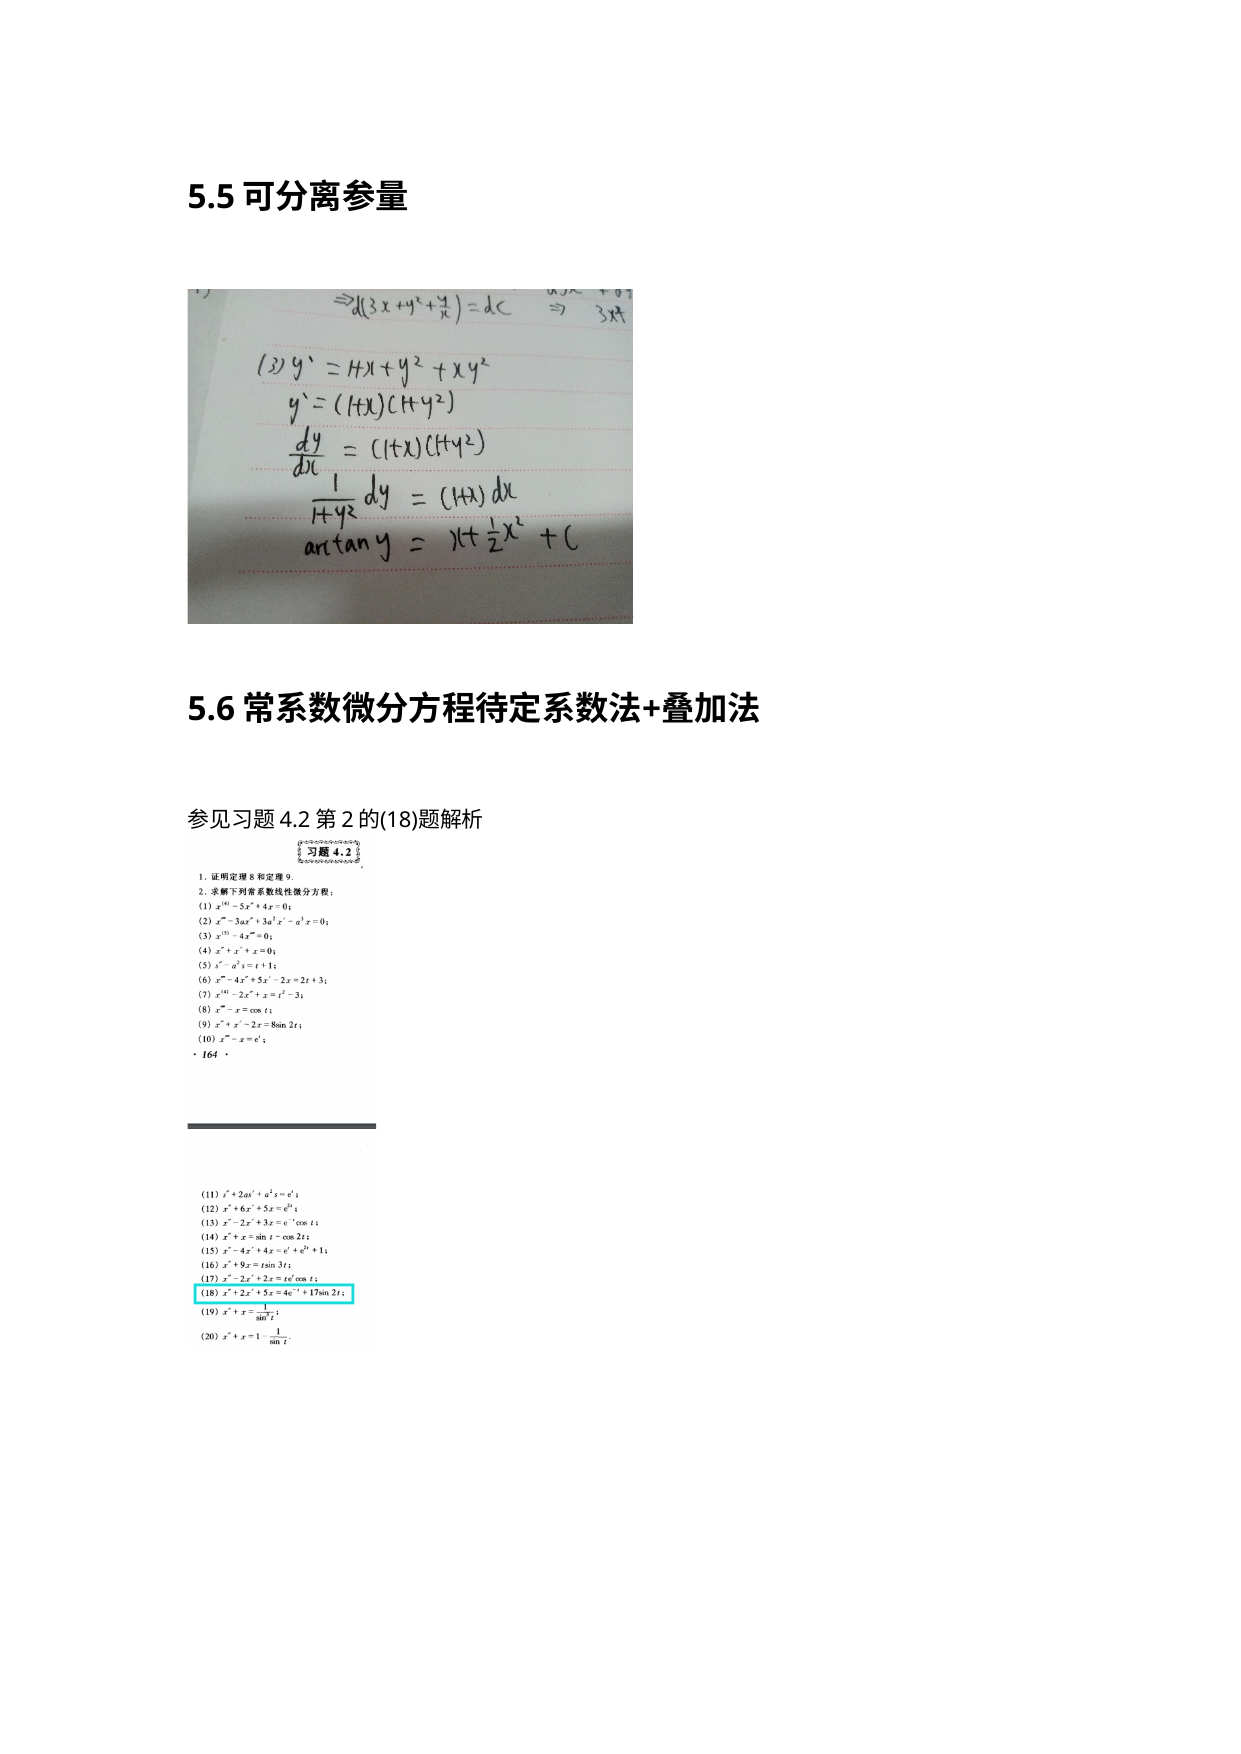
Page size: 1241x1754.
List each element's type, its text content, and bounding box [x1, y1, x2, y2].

text 参见习题4.2第2的(18)题解析 [187, 801, 1053, 834]
subtitle 5.5可分离参量 [187, 162, 1053, 227]
picture [187, 289, 633, 624]
picture [187, 833, 377, 1349]
subtitle 5.6常系数微分方程待定系数法+叠加法 [187, 674, 1053, 739]
